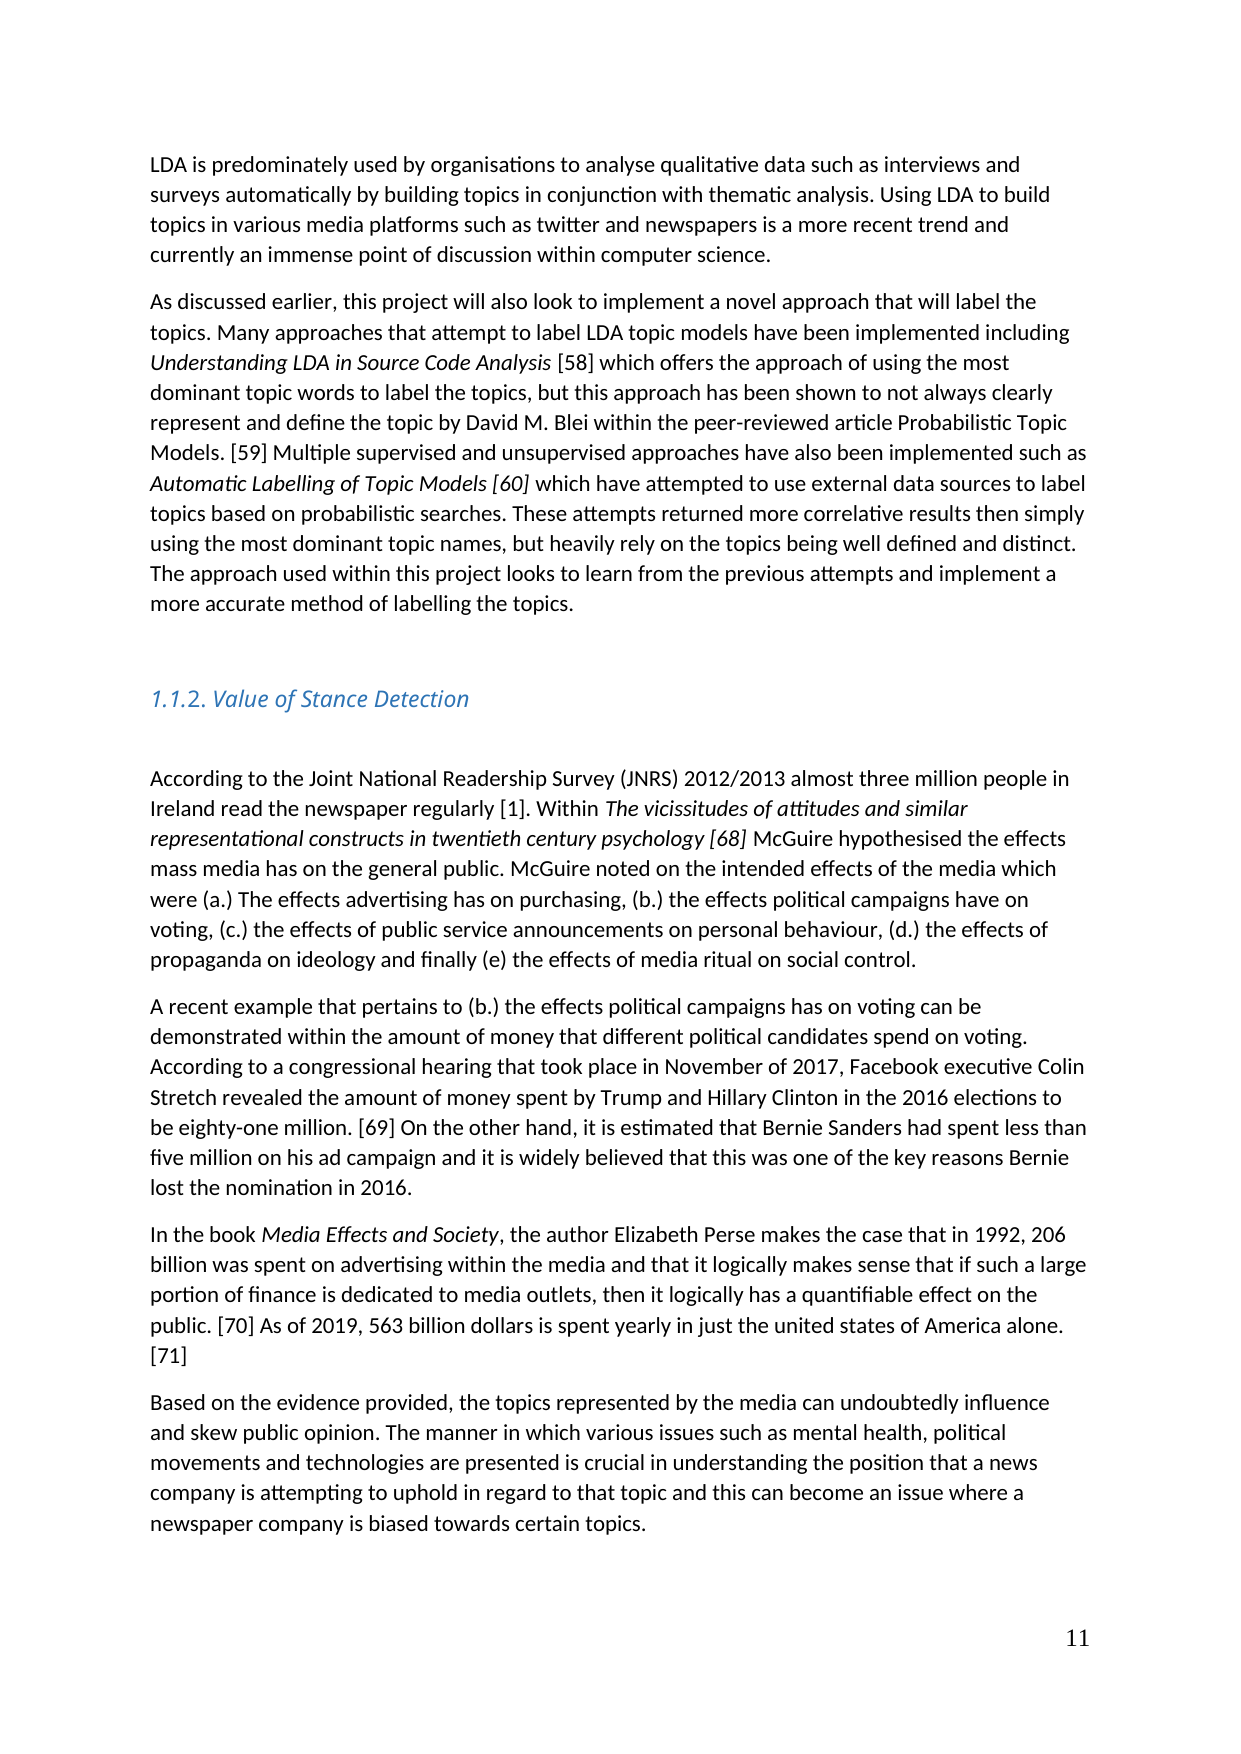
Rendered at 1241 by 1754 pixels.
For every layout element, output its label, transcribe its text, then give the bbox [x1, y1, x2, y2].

text LDA is predominately used by organisations to analyse qualitative data such as interviews and surveys automatically by building topics in conjunction with thematic analysis. Using LDA to build topics in various media platforms such as twitter and newspapers is a more recent trend and currently an immense point of discussion within computer science. [150, 150, 1090, 269]
text A recent example that pertains to (b.) the effects political campaigns has on voting can be demonstrated within the amount of money that different political candidates spend on voting. According to a congressional hearing that took place in November of 2017, Facebook executive Colin Stretch revealed the amount of money spent by Trump and Hillary Clinton in the 2016 elections to be eighty-one million. [69] On the other hand, it is estimated that Bernie Sanders had spent less than five million on his ad campaign and it is widely believed that this was one of the key reasons Bernie lost the nomination in 2016. [150, 992, 1090, 1201]
text As discussed earlier, this project will also look to implement a novel approach that will label the topics. Many approaches that attempt to label LDA topic models have been implemented including Understanding LDA in Source Code Analysis [58] which offers the approach of using the most dominant topic words to label the topics, but this approach has been shown to not always clearly represent and define the topic by David M. Blei within the peer-reviewed article Probabilistic Topic Models. [59] Multiple supervised and unsupervised approaches have also been implemented such as Automatic Labelling of Topic Models [60] which have attempted to use external data sources to label topics based on probabilistic searches. These attempts returned more correlative results then simply using the most dominant topic names, but heavily rely on the topics being well defined and distinct. The approach used within this project looks to learn from the previous attempts and implement a more accurate method of labelling the topics. [150, 287, 1090, 618]
subtitle 1.1.2. Value of Stance Detection [150, 683, 1090, 714]
text Based on the evidence provided, the topics represented by the media can undoubtedly influence and skew public opinion. The manner in which various issues such as mental health, political movements and technologies are presented is crucial in understanding the position that a news company is attempting to uphold in regard to that topic and this can become an issue where a newspaper company is biased towards certain topics. [150, 1388, 1090, 1537]
text According to the Joint National Readership Survey (JNRS) 2012/2013 almost three million people in Ireland read the newspaper regularly [1]. Within The vicissitudes of attitudes and similar representational constructs in twentieth century psychology [68] McGuire hypothesised the effects mass media has on the general public. McGuire noted on the intended effects of the media which were (a.) The effects advertising has on purchasing, (b.) the effects political campaigns have on voting, (c.) the effects of public service announcements on personal behaviour, (d.) the effects of propaganda on ideology and finally (e) the effects of media ritual on social control. [150, 764, 1090, 973]
text In the book Media Effects and Society, the author Elizabeth Perse makes the case that in 1992, 206 billion was spent on advertising within the media and that it logically makes sense that if such a large portion of finance is dedicated to media outlets, then it logically has a quantifiable effect on the public. [70] As of 2019, 563 billion dollars is spent yearly in just the united states of America alone. [71] [150, 1220, 1090, 1369]
